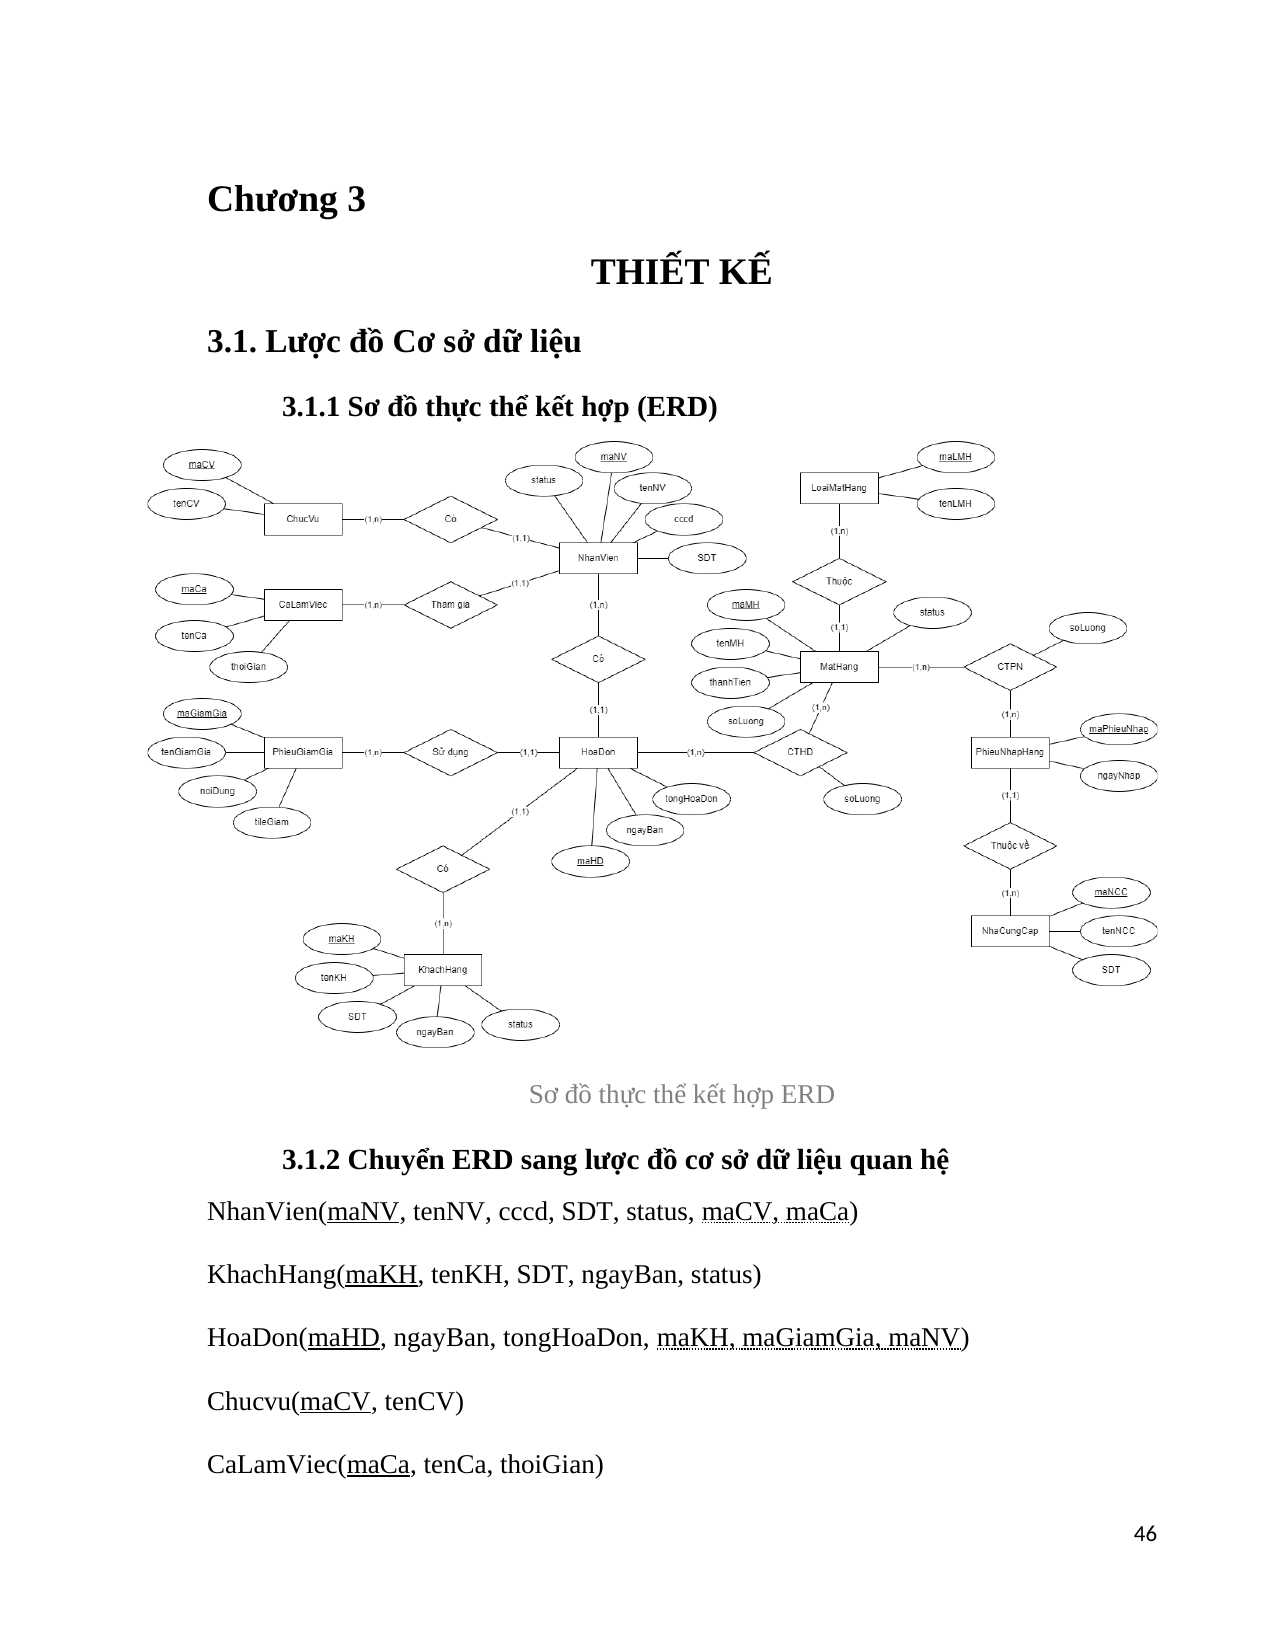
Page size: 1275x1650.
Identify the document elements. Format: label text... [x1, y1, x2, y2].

text Chucvu(maCV, tenCV) [207, 1385, 1157, 1416]
text Sơ đồ thực thể kết hợp ERD [207, 1078, 1157, 1110]
subtitle 3.1.2 Chuyển ERD sang lược đồ cơ sở dữ liệu quan hệ [282, 1142, 1157, 1175]
subtitle 3.1. Lược đồ Cơ sở dữ liệu [207, 321, 1157, 360]
text NhanVien(maNV, tenNV, cccd, SDT, status, maCV, maCa) [207, 1195, 1157, 1226]
subtitle THIẾT KẾ [207, 249, 1157, 292]
subtitle Chương 3 [207, 177, 1157, 220]
subtitle 3.1.1 Sơ đồ thực thể kết hợp (ERD) [282, 389, 1157, 422]
text HoaDon(maHD, ngayBan, tongHoaDon, maKH, maGiamGia, maNV) [207, 1321, 1157, 1352]
text KhachHang(maKH, tenKH, SDT, ngayBan, status) [207, 1258, 1157, 1289]
text CaLamViec(maCa, tenCa, thoiGian) [207, 1448, 1157, 1479]
picture [147, 441, 1158, 1048]
